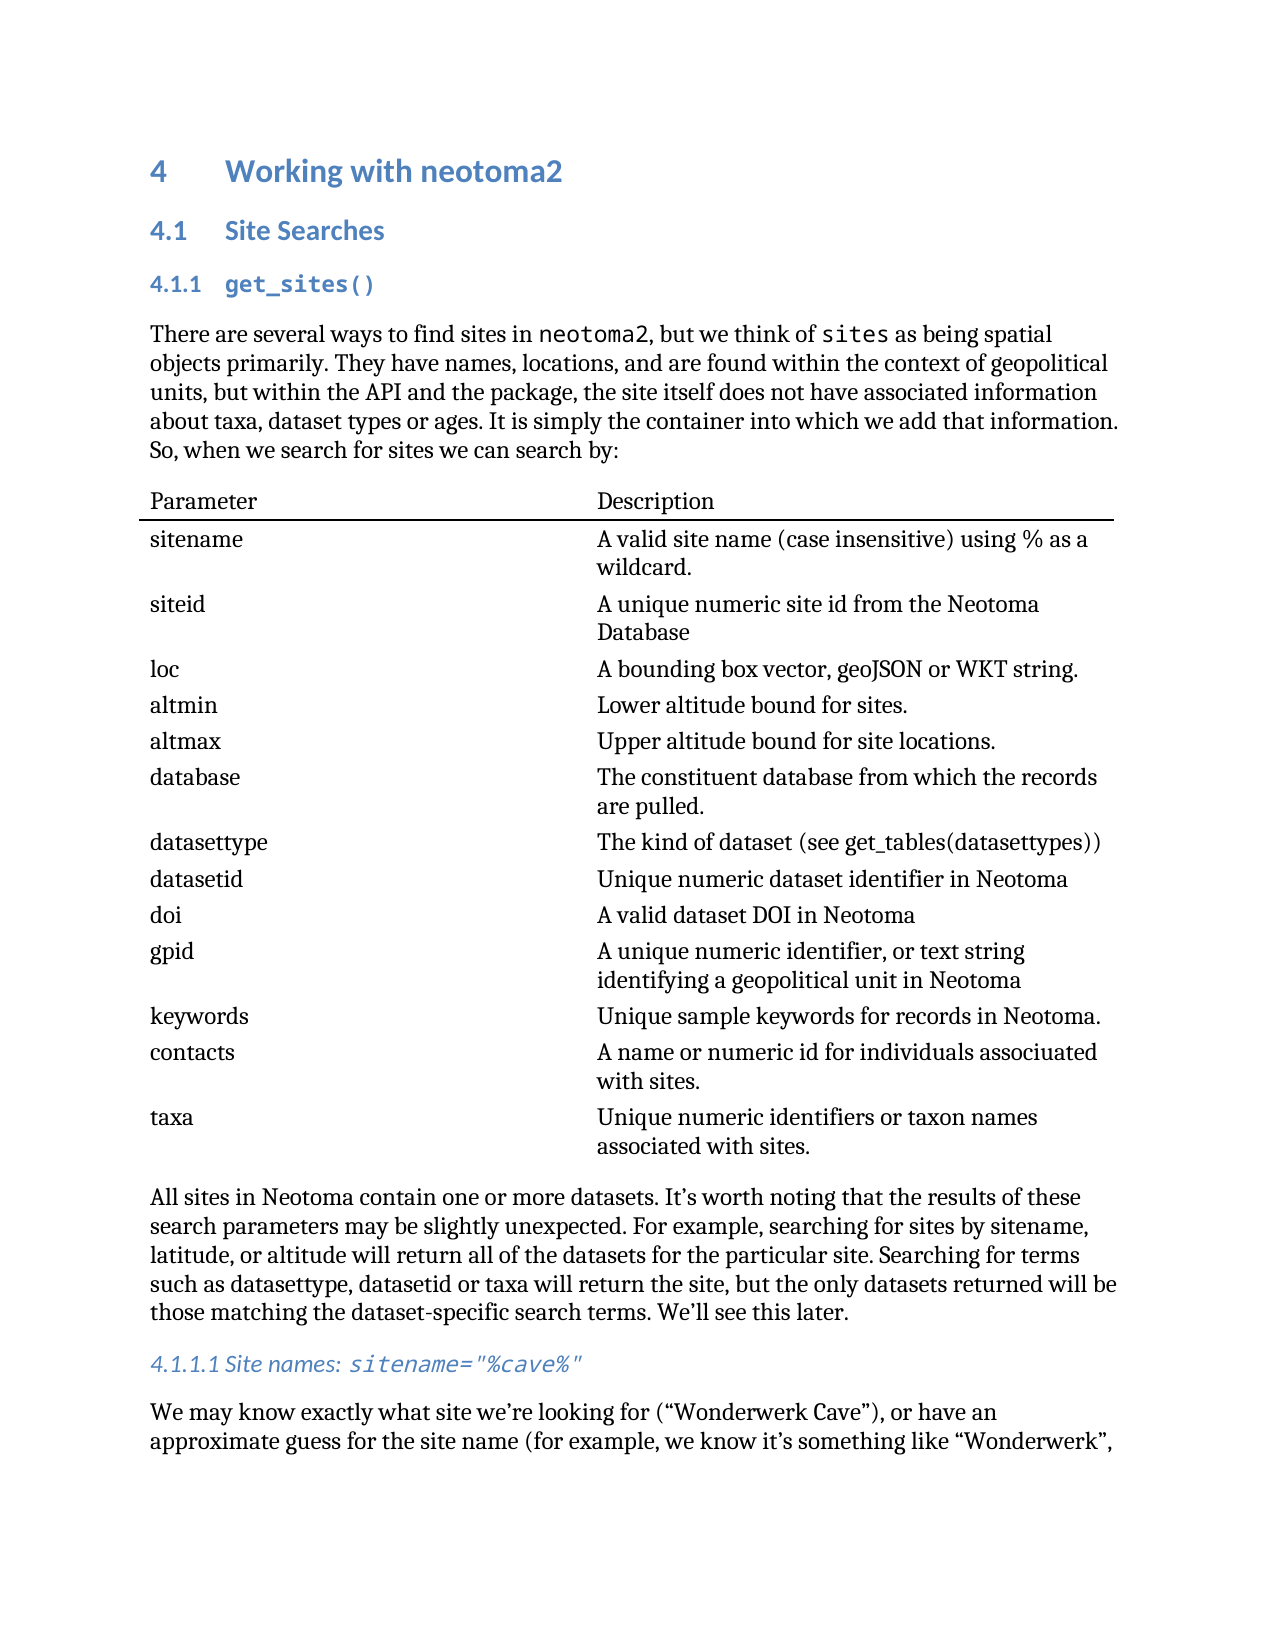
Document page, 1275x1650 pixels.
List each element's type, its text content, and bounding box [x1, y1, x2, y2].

table_cell The constituent database from which the records are pulled. [586, 760, 1114, 824]
table_cell siteid [139, 586, 586, 651]
table_cell datasettype [139, 825, 586, 861]
table_cell Unique sample keywords for records in Neotoma. [586, 998, 1114, 1034]
table_header Parameter [139, 483, 586, 519]
subtitle 4.1.1.1 Site names: sitename="%cave%" [150, 1348, 1125, 1379]
subtitle 4.1 Site Searches [150, 212, 1125, 247]
table_cell doi [139, 897, 586, 933]
table_cell A unique numeric site id from the Neotoma Database [586, 586, 1114, 651]
table_cell datasetid [139, 861, 586, 897]
table_cell The kind of dataset (see get_tables(datasettypes)) [586, 825, 1114, 861]
table_cell Unique numeric dataset identifier in Neotoma [586, 861, 1114, 897]
table_cell A unique numeric identifier, or text string identifying a geopolitical unit in Neotoma [586, 933, 1114, 998]
table_cell sitename [139, 521, 586, 586]
table_cell A valid site name (case insensitive) using % as a wildcard. [586, 521, 1114, 586]
text All sites in Neotoma contain one or more datasets. It’s worth noting that the results of these search parameters may be slightly unexpected. For example, searching for sites by sitename, latitude, or altitude will return all of the datasets for the particular site. Searching for terms such as datasettype, datasetid or taxa will return the site, but the only datasets returned will be those matching the dataset-specific search terms. We’ll see this later. [150, 1183, 1125, 1327]
table_cell gpid [139, 933, 586, 998]
table_cell altmax [139, 723, 586, 759]
table_cell Unique numeric identifiers or taxon names associated with sites. [586, 1100, 1114, 1164]
table_cell contacts [139, 1035, 586, 1099]
subtitle 4 Working with neotoma2 [150, 150, 1125, 191]
table_cell Upper altitude bound for site locations. [586, 723, 1114, 759]
table_cell loc [139, 651, 586, 687]
table_cell altmin [139, 687, 586, 723]
table_cell A valid dataset DOI in Neotoma [586, 897, 1114, 933]
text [150, 1398, 1125, 1455]
table_cell A bounding box vector, geoJSON or WKT string. [586, 651, 1114, 687]
table_cell A name or numeric id for individuals associuated with sites. [586, 1035, 1114, 1099]
text There are several ways to find sites in neotoma2, but we think of sites as being spatial objects primarily. They have names, locations, and are found within the context of geopolitical units, but within the API and the package, the site itself does not have associated information about taxa, dataset types or ages. It is simply the container into which we add that information. So, when we search for sites we can search by: [150, 318, 1125, 464]
table_cell keywords [139, 998, 586, 1034]
table_cell database [139, 760, 586, 824]
table_cell Lower altitude bound for sites. [586, 687, 1114, 723]
table_cell taxa [139, 1100, 586, 1164]
subtitle 4.1.1 get_sites() [150, 268, 1125, 299]
table_header Description [586, 483, 1114, 519]
